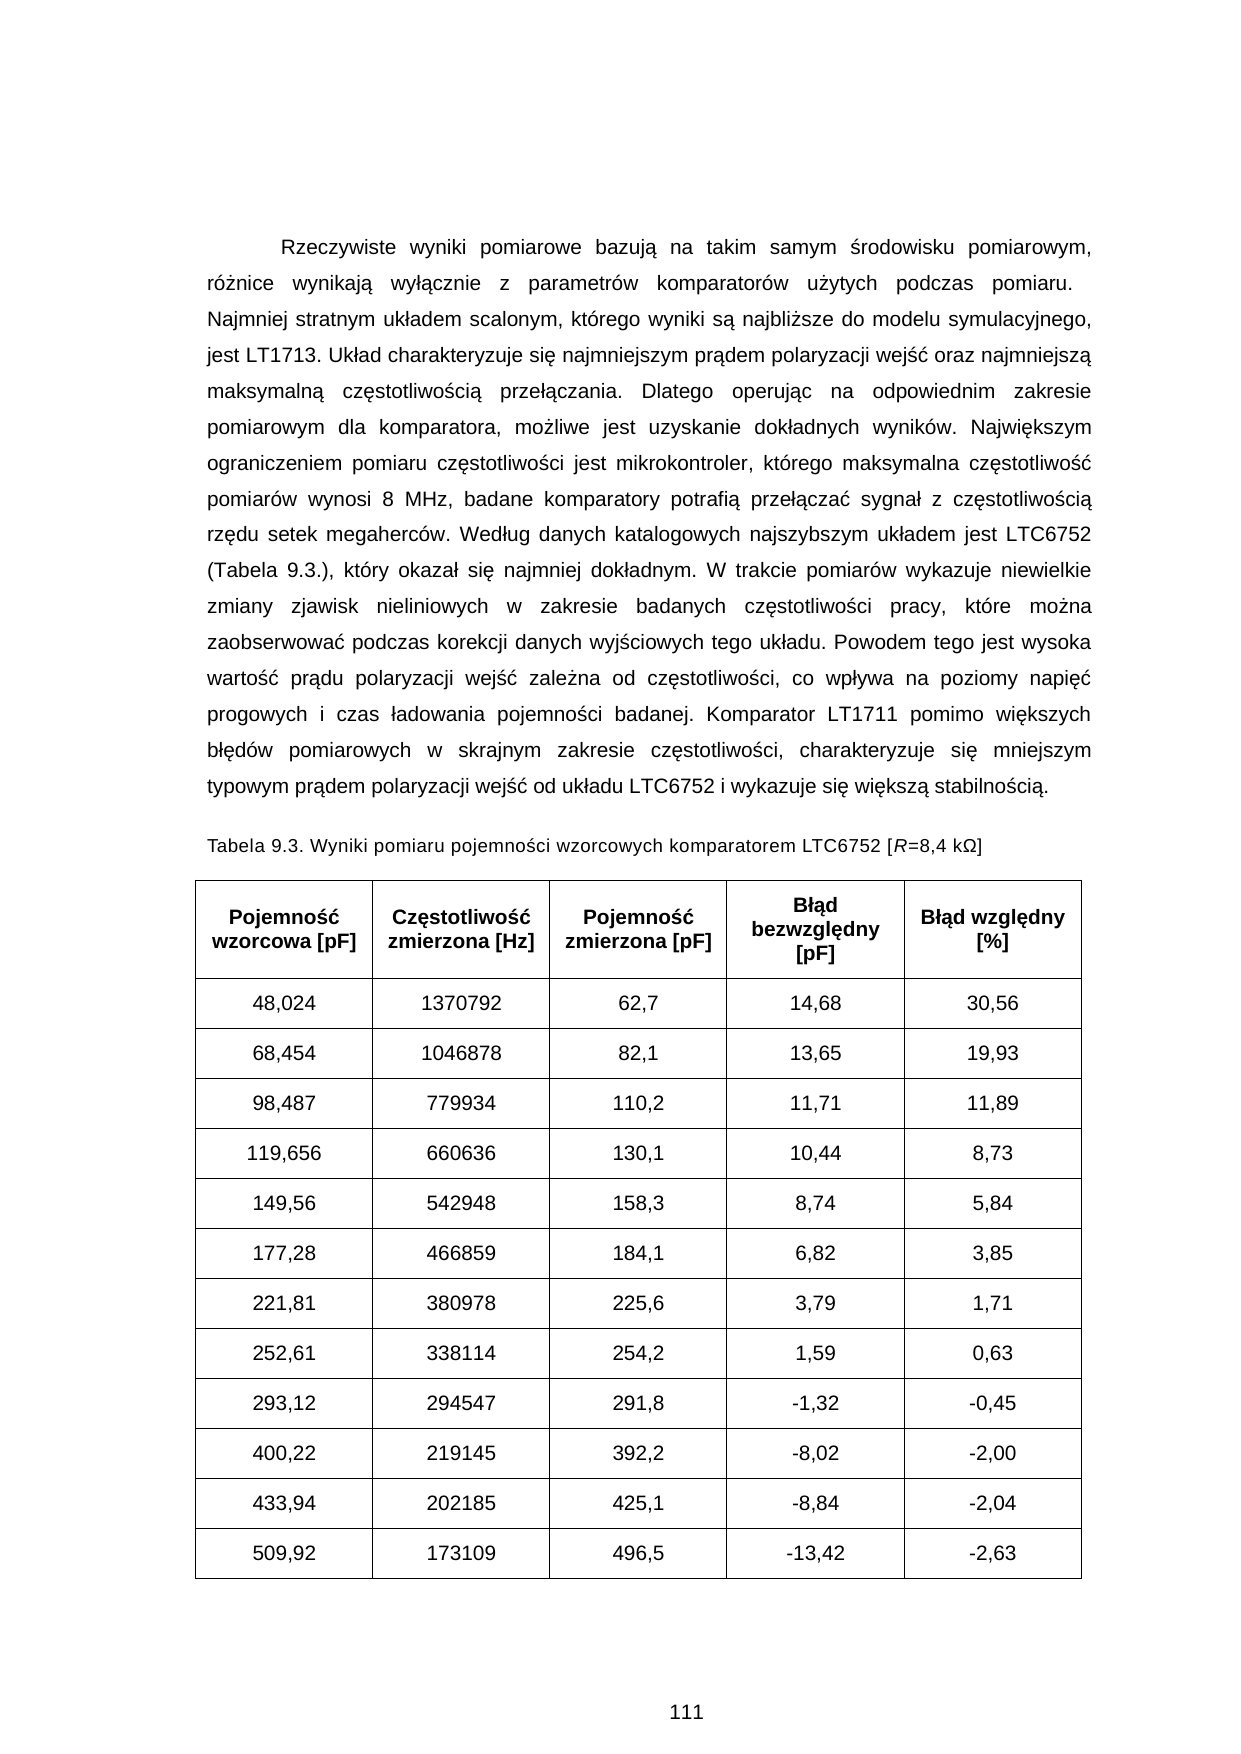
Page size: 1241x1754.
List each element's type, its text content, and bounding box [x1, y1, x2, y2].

title Tabela 9.3. Wyniki pomiaru pojemności wzorcowych komparatorem LTC6752 [R=8,4 kΩ] [207, 835, 1092, 856]
table_header Pojemność zmierzona [pF] [550, 881, 726, 977]
table_cell 19,93 [905, 1029, 1081, 1077]
table_cell -0,45 [905, 1379, 1081, 1427]
table_cell 62,7 [550, 979, 726, 1027]
table_cell 30,56 [905, 979, 1081, 1027]
table_cell 291,8 [550, 1379, 726, 1427]
table_cell 110,2 [550, 1079, 726, 1127]
table_cell 509,92 [196, 1529, 372, 1577]
table_cell 392,2 [550, 1429, 726, 1477]
table_cell 158,3 [550, 1179, 726, 1227]
table_cell 119,656 [196, 1129, 372, 1177]
table_cell 82,1 [550, 1029, 726, 1077]
table_cell 5,84 [905, 1179, 1081, 1227]
table_cell 1370792 [373, 979, 549, 1027]
table_cell 11,89 [905, 1079, 1081, 1127]
table_header Błąd bezwzględny [pF] [727, 881, 904, 977]
table_cell 1,59 [727, 1329, 904, 1377]
table_cell 542948 [373, 1179, 549, 1227]
table_cell 219145 [373, 1429, 549, 1477]
table_cell -13,42 [727, 1529, 904, 1577]
table_header Błąd względny [%] [905, 881, 1081, 977]
table_cell 98,487 [196, 1079, 372, 1127]
table_cell 293,12 [196, 1379, 372, 1427]
table_cell 177,28 [196, 1229, 372, 1277]
table_cell 48,024 [196, 979, 372, 1027]
table_header Częstotliwość zmierzona [Hz] [373, 881, 549, 977]
table_cell 13,65 [727, 1029, 904, 1077]
table_cell 1046878 [373, 1029, 549, 1077]
table_cell 149,56 [196, 1179, 372, 1227]
table_cell -1,32 [727, 1379, 904, 1427]
table_cell 400,22 [196, 1429, 372, 1477]
table_cell 660636 [373, 1129, 549, 1177]
table_cell 779934 [373, 1079, 549, 1127]
table_cell 466859 [373, 1229, 549, 1277]
table_cell 338114 [373, 1329, 549, 1377]
table_cell 380978 [373, 1279, 549, 1327]
table_cell -2,00 [905, 1429, 1081, 1477]
table_cell 173109 [373, 1529, 549, 1577]
table_cell -8,02 [727, 1429, 904, 1477]
table_cell 130,1 [550, 1129, 726, 1177]
table_cell 221,81 [196, 1279, 372, 1327]
table_cell 225,6 [550, 1279, 726, 1327]
table_cell 294547 [373, 1379, 549, 1427]
table_cell 14,68 [727, 979, 904, 1027]
table_cell 3,85 [905, 1229, 1081, 1277]
table_cell 6,82 [727, 1229, 904, 1277]
table_cell 8,73 [905, 1129, 1081, 1177]
table_cell 254,2 [550, 1329, 726, 1377]
table_cell 11,71 [727, 1079, 904, 1127]
table_cell 3,79 [727, 1279, 904, 1327]
table_header Pojemność wzorcowa [pF] [196, 881, 372, 977]
table_cell -2,63 [905, 1529, 1081, 1577]
table_cell -2,04 [905, 1479, 1081, 1527]
text Rzeczywiste wyniki pomiarowe bazują na takim samym środowisku pomiarowym, różnice wynikają wyłącznie z parametrów komparatorów użytych podczas pomiaru. Najmniej stratnym układem scalonym, którego wyniki są najbliższe do modelu symulacyjnego, jest LT1713. Układ charakteryzuje się najmniejszym prądem polaryzacji wejść oraz najmniejszą maksymalną częstotliwością przełączania. Dlatego operując na odpowiednim zakresie pomiarowym dla komparatora, możliwe jest uzyskanie dokładnych wyników. Największym ograniczeniem pomiaru częstotliwości jest mikrokontroler, którego maksymalna częstotliwość pomiarów wynosi 8 MHz, badane komparatory potrafią przełączać sygnał z częstotliwością rzędu setek megaherców. Według danych katalogowych najszybszym układem jest LTC6752 (Tabela 9.3.), który okazał się najmniej dokładnym. W trakcie pomiarów wykazuje niewielkie zmiany zjawisk nieliniowych w zakresie badanych częstotliwości pracy, które można zaobserwować podczas korekcji danych wyjściowych tego układu. Powodem tego jest wysoka wartość prądu polaryzacji wejść zależna od częstotliwości, co wpływa na poziomy napięć progowych i czas ładowania pojemności badanej. Komparator LT1711 pomimo większych błędów pomiarowych w skrajnym zakresie częstotliwości, charakteryzuje się mniejszym typowym prądem polaryzacji wejść od układu LTC6752 i wykazuje się większą stabilnością. [207, 235, 1092, 798]
table_cell 202185 [373, 1479, 549, 1527]
table_cell 10,44 [727, 1129, 904, 1177]
table_cell 0,63 [905, 1329, 1081, 1377]
table_cell 425,1 [550, 1479, 726, 1527]
table_cell 8,74 [727, 1179, 904, 1227]
table_cell -8,84 [727, 1479, 904, 1527]
table_cell 1,71 [905, 1279, 1081, 1327]
table_cell 252,61 [196, 1329, 372, 1377]
table_cell 433,94 [196, 1479, 372, 1527]
table_cell 184,1 [550, 1229, 726, 1277]
table_cell 68,454 [196, 1029, 372, 1077]
table_cell 496,5 [550, 1529, 726, 1577]
